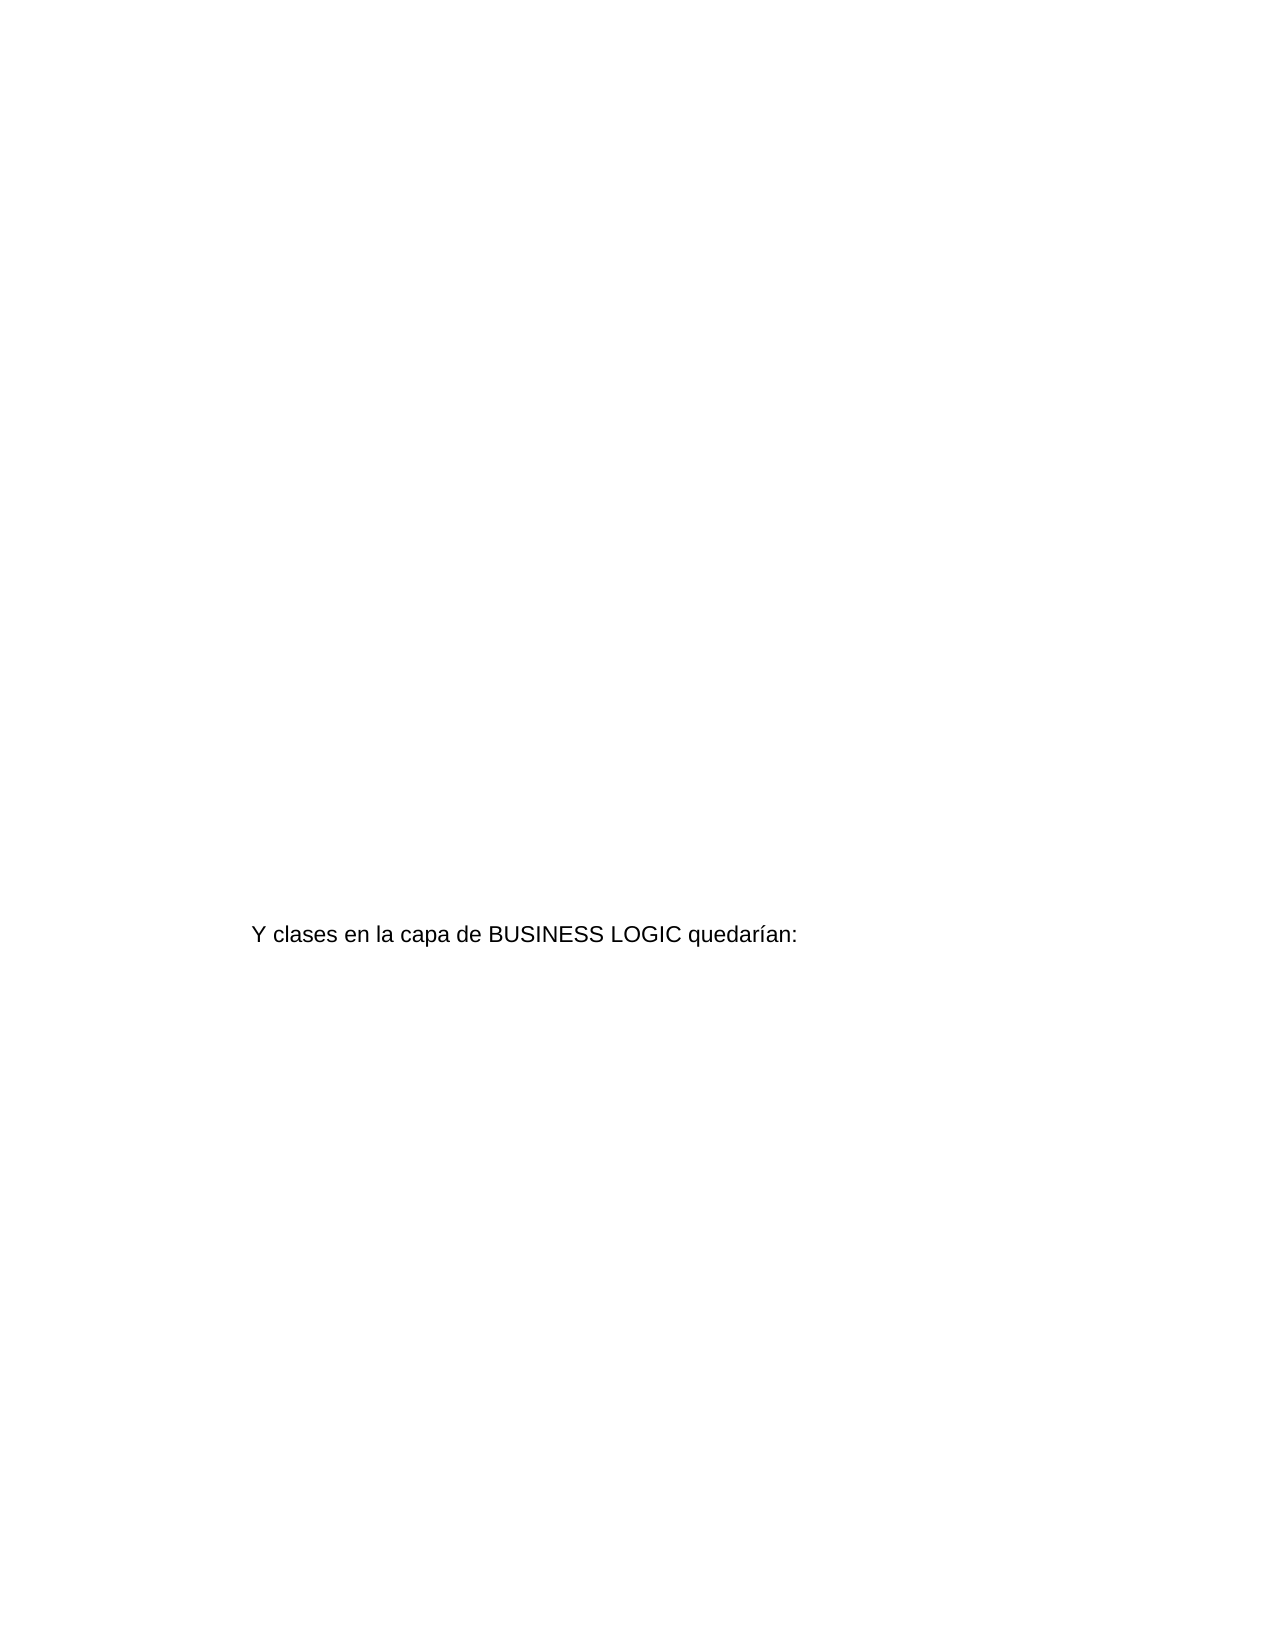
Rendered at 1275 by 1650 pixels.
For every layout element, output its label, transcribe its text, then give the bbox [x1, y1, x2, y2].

text Y clases en la capa de BUSINESS LOGIC quedarían: [251, 921, 1098, 947]
